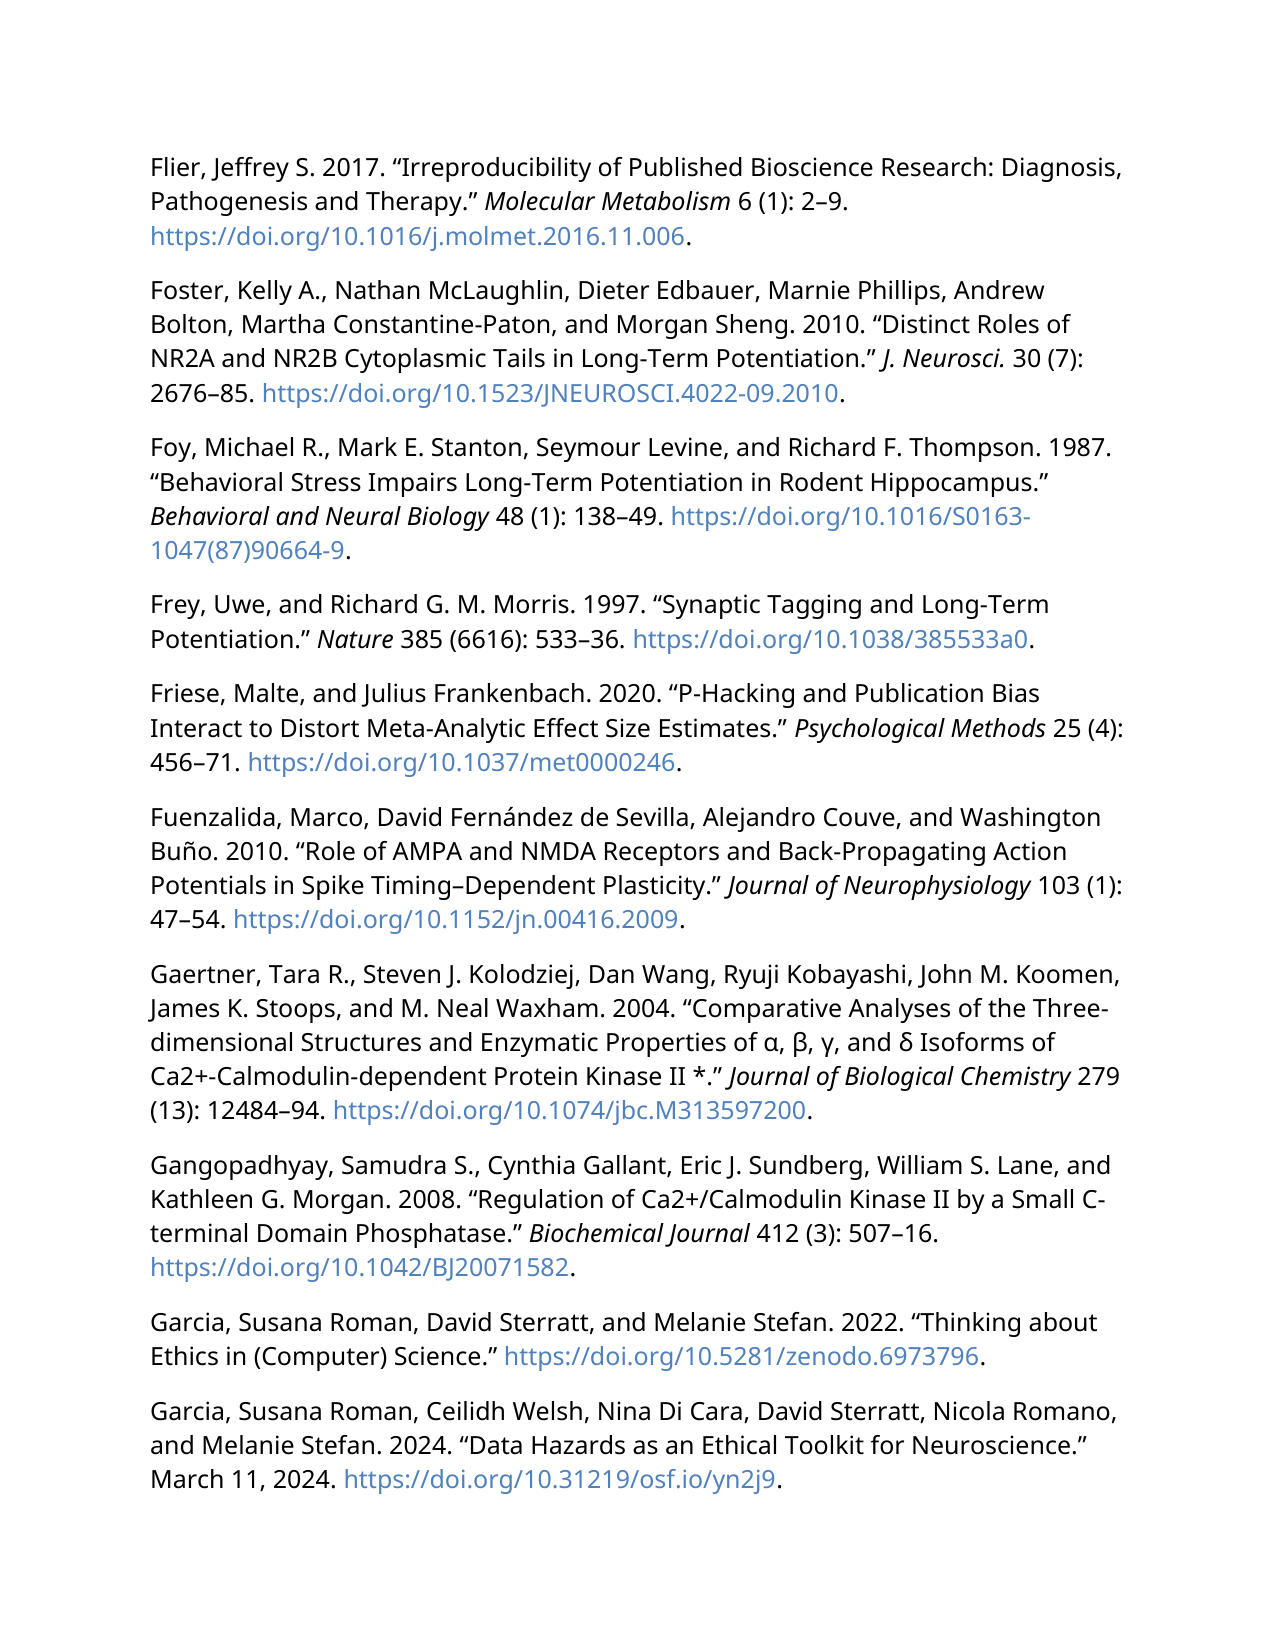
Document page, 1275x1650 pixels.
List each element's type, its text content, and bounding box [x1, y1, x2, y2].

text Flier, Jeffrey S. 2017. “Irreproducibility of Published Bioscience Research: Diagnosis, Pathogenesis and Therapy.” Molecular Metabolism 6 (1): 2–9. https://doi.org/10.1016/j.molmet.2016.11.006. [150, 150, 1125, 252]
text Gangopadhyay, Samudra S., Cynthia Gallant, Eric J. Sundberg, William S. Lane, and Kathleen G. Morgan. 2008. “Regulation of Ca2+/Calmodulin Kinase II by a Small C-terminal Domain Phosphatase.” Biochemical Journal 412 (3): 507–16. https://doi.org/10.1042/BJ20071582. [150, 1147, 1125, 1284]
text Friese, Malte, and Julius Frankenbach. 2020. “P-Hacking and Publication Bias Interact to Distort Meta-Analytic Effect Size Estimates.” Psychological Methods 25 (4): 456–71. https://doi.org/10.1037/met0000246. [150, 676, 1125, 778]
text Foster, Kelly A., Nathan McLaughlin, Dieter Edbauer, Marnie Phillips, Andrew Bolton, Martha Constantine-Paton, and Morgan Sheng. 2010. “Distinct Roles of NR2A and NR2B Cytoplasmic Tails in Long-Term Potentiation.” J. Neurosci. 30 (7): 2676–85. https://doi.org/10.1523/JNEUROSCI.4022-09.2010. [150, 273, 1125, 409]
text Garcia, Susana Roman, Ceilidh Welsh, Nina Di Cara, David Sterratt, Nicola Romano, and Melanie Stefan. 2024. “Data Hazards as an Ethical Toolkit for Neuroscience.” March 11, 2024. https://doi.org/10.31219/osf.io/yn2j9. [150, 1393, 1125, 1496]
text Foy, Michael R., Mark E. Stanton, Seymour Levine, and Richard F. Thompson. 1987. “Behavioral Stress Impairs Long-Term Potentiation in Rodent Hippocampus.” Behavioral and Neural Biology 48 (1): 138–49. https://doi.org/10.1016/S0163-1047(87)90664-9. [150, 430, 1125, 566]
text Gaertner, Tara R., Steven J. Kolodziej, Dan Wang, Ryuji Kobayashi, John M. Koomen, James K. Stoops, and M. Neal Waxham. 2004. “Comparative Analyses of the Three-dimensional Structures and Enzymatic Properties of α, β, γ, and δ Isoforms of Ca2+-Calmodulin-dependent Protein Kinase II *.” Journal of Biological Chemistry 279 (13): 12484–94. https://doi.org/10.1074/jbc.M313597200. [150, 956, 1125, 1127]
text Frey, Uwe, and Richard G. M. Morris. 1997. “Synaptic Tagging and Long-Term Potentiation.” Nature 385 (6616): 533–36. https://doi.org/10.1038/385533a0. [150, 587, 1125, 655]
text Fuenzalida, Marco, David Fernández de Sevilla, Alejandro Couve, and Washington Buño. 2010. “Role of AMPA and NMDA Receptors and Back-Propagating Action Potentials in Spike Timing–Dependent Plasticity.” Journal of Neurophysiology 103 (1): 47–54. https://doi.org/10.1152/jn.00416.2009. [150, 799, 1125, 935]
text Garcia, Susana Roman, David Sterratt, and Melanie Stefan. 2022. “Thinking about Ethics in (Computer) Science.” https://doi.org/10.5281/zenodo.6973796. [150, 1304, 1125, 1373]
